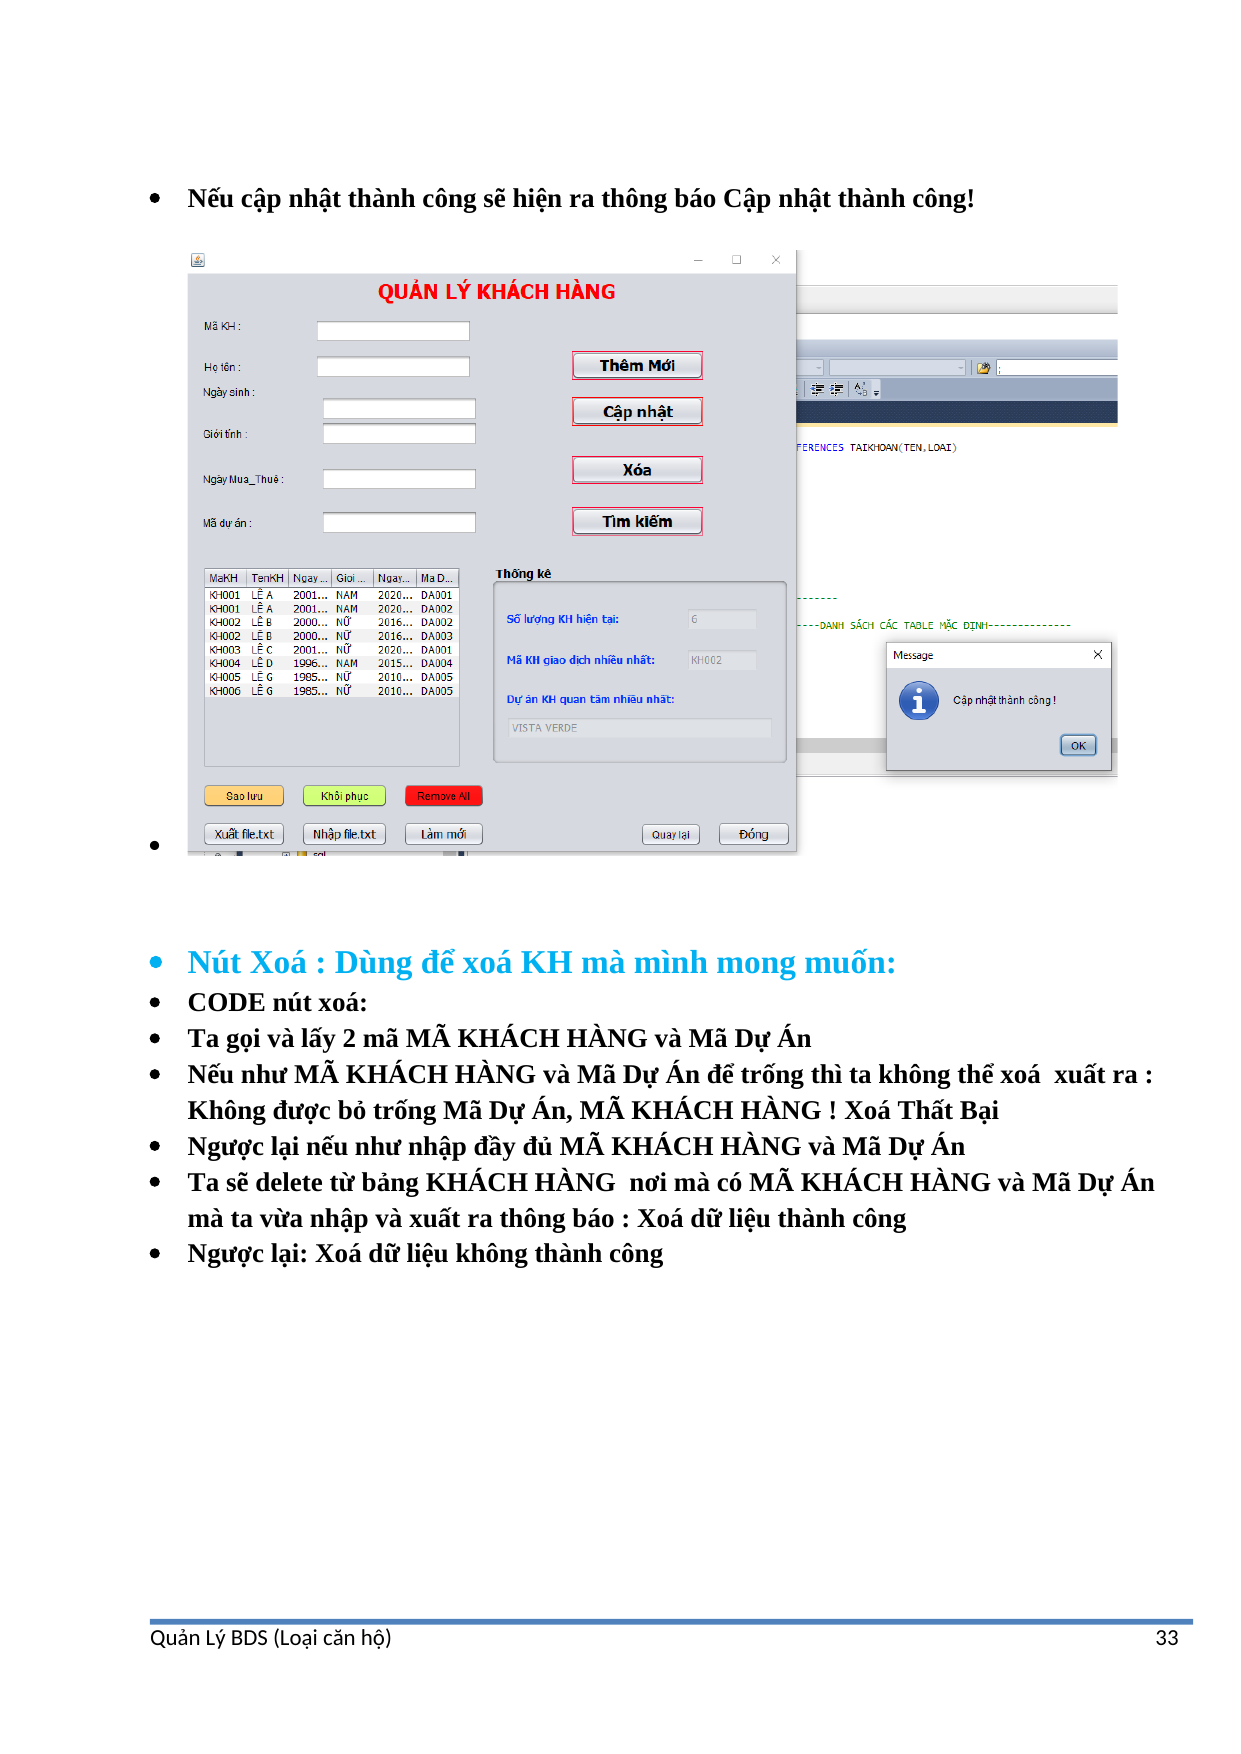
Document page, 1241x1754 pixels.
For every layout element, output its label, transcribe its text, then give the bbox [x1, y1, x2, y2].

list Nếu cập nhật thành công sẽ hiện ra thông báo Cập nhật thành công! [150, 182, 1193, 213]
list Nút Xoá : Dùng để xoá KH mà mình mong muốn: [150, 942, 1193, 981]
picture [187, 250, 1118, 856]
list CODE nút xoá: [150, 987, 1193, 1018]
list Ta gọi và lấy 2 mã MÃ KHÁCH HÀNG và Mã Dự Án [150, 1022, 1193, 1054]
list Ta sẽ delete từ bảng KHÁCH HÀNG nơi mà có MÃ KHÁCH HÀNG và Mã Dự Án mà ta vừa nhập và xuất ra thông báo : Xoá dữ liệu thành công [150, 1166, 1193, 1233]
list Nếu như MÃ KHÁCH HÀNG và Mã Dự Án để trống thì ta không thể xoá xuất ra : Không được bỏ trống Mã Dự Án, MÃ KHÁCH HÀNG ! Xoá Thất Bại [150, 1058, 1193, 1125]
list Ngược lại nếu như nhập đầy đủ MÃ KHÁCH HÀNG và Mã Dự Án [150, 1130, 1193, 1161]
list Ngược lại: Xoá dữ liệu không thành công [150, 1237, 1193, 1269]
